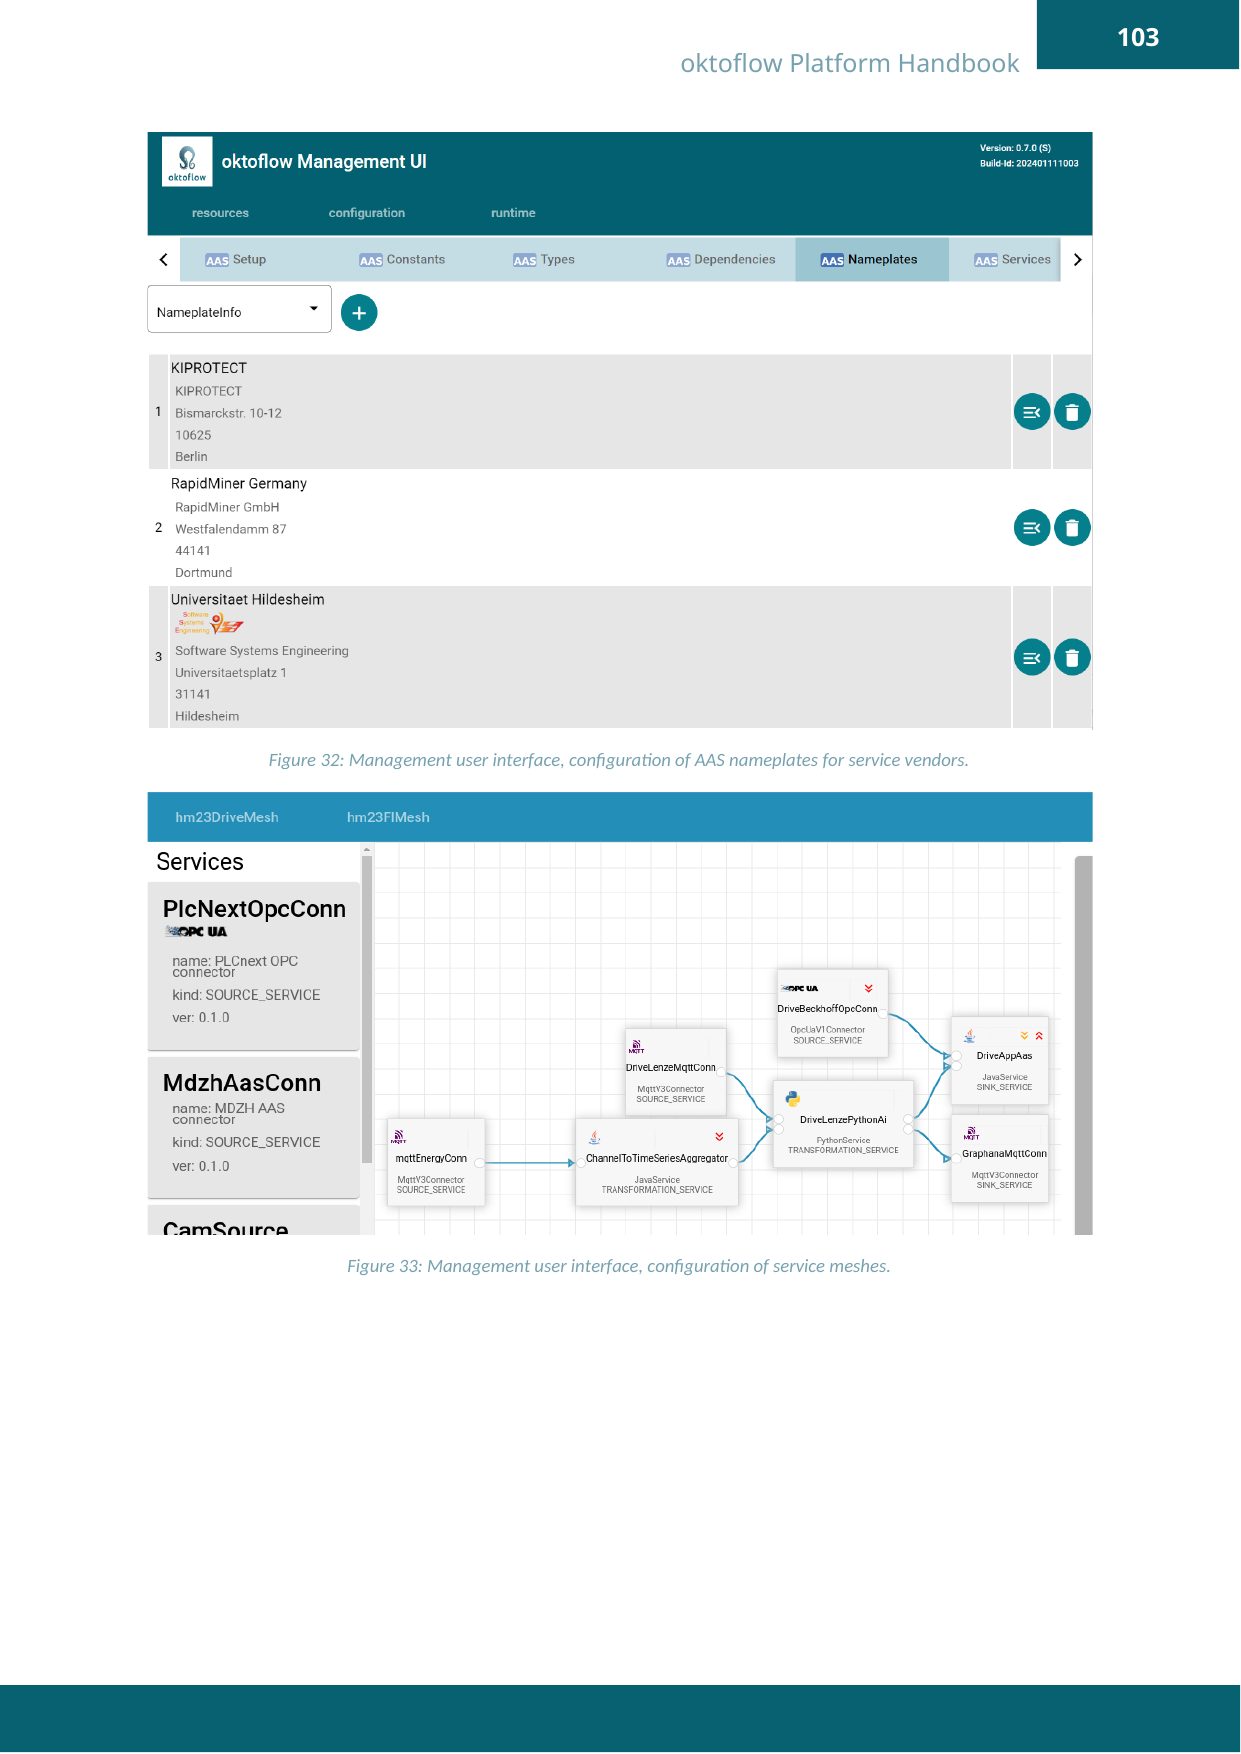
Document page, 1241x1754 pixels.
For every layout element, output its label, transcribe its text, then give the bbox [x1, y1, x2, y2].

text Figure 33: Management user interface, configuration of service meshes. [148, 1254, 1093, 1277]
text Figure 32: Management user interface, configuration of AAS nameplates for service vendors. [148, 749, 1093, 772]
picture [147, 792, 1093, 1235]
picture [147, 132, 1093, 730]
